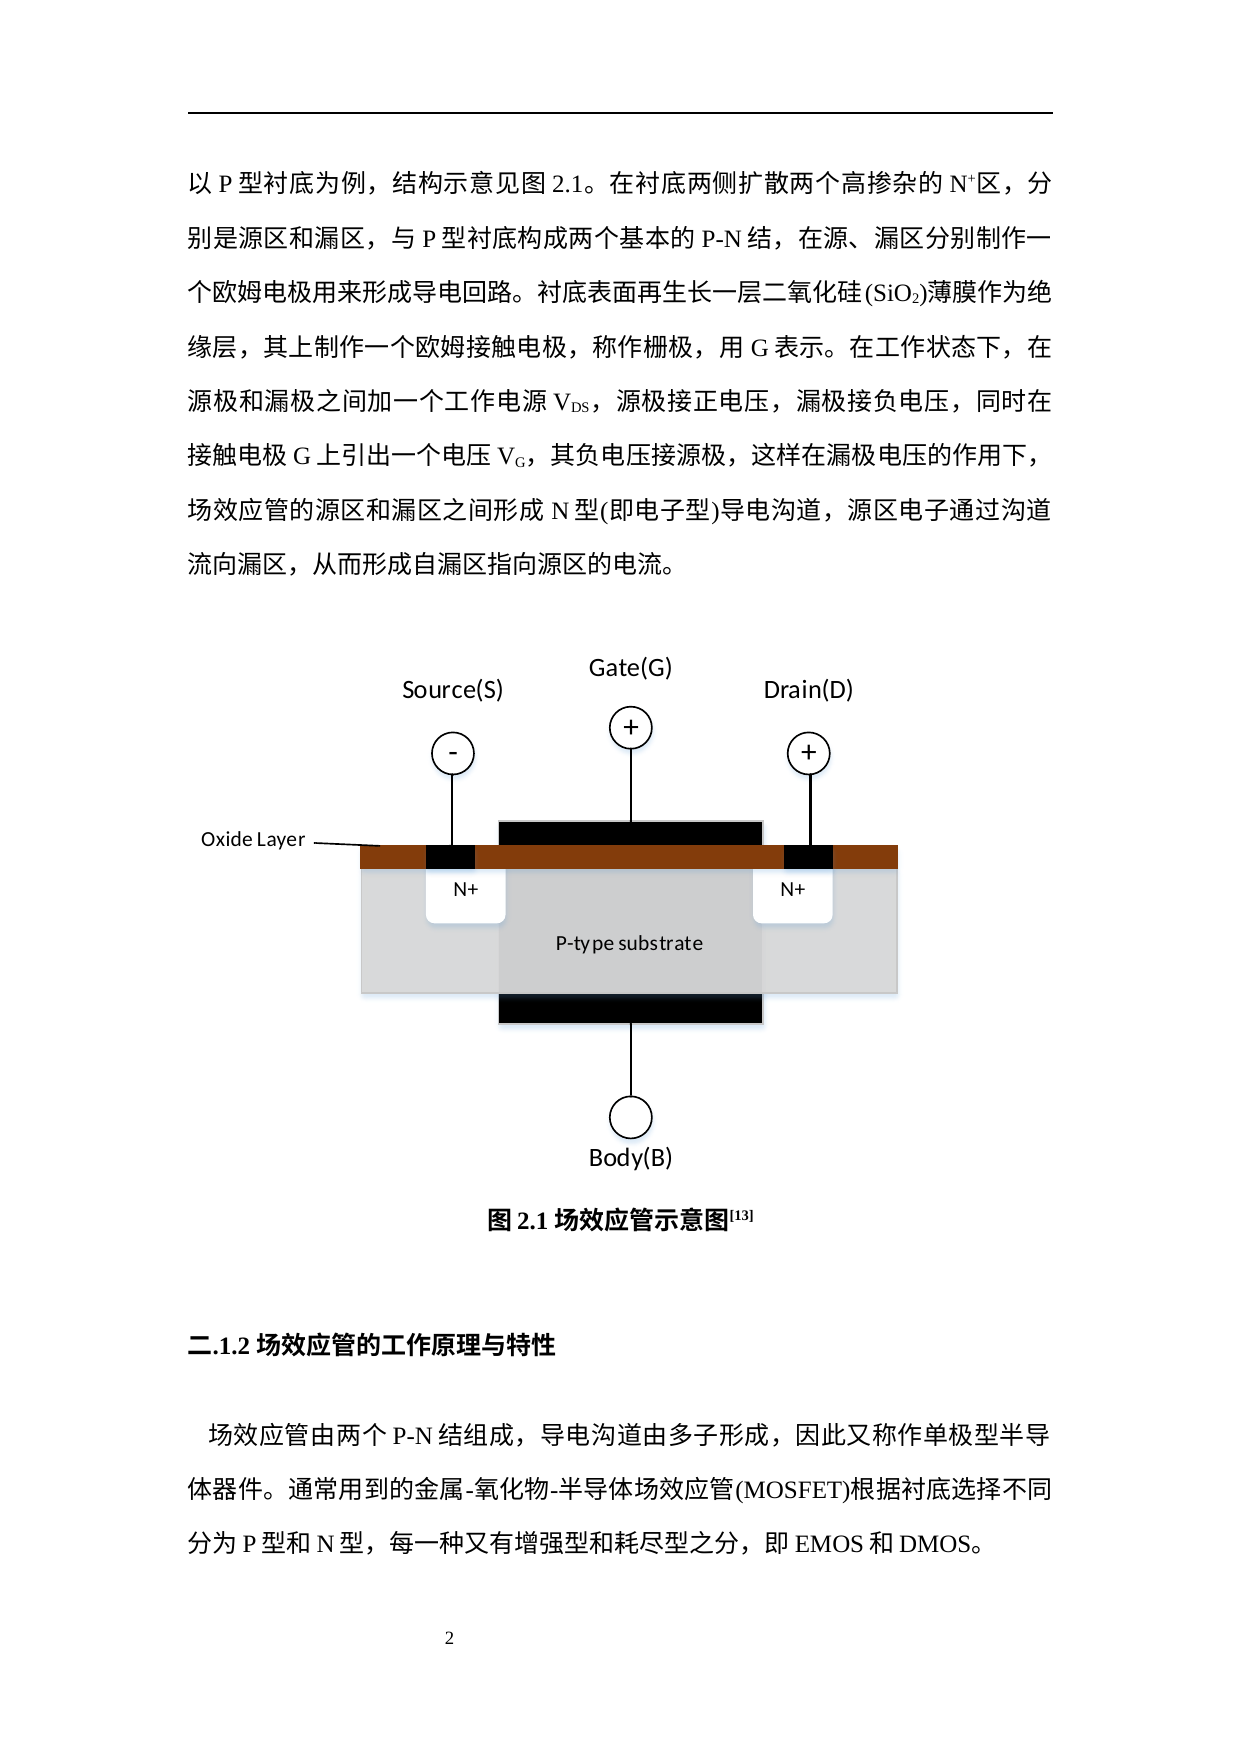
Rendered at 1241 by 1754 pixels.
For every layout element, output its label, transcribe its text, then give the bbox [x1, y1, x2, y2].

subtitle 场效应管的工作原理与特性 [187, 1325, 1053, 1362]
text 场效应管由两个P-N结组成，导电沟道由多子形成，因此又称作单极型半导体器件。通常用到的金属-氧化物-半导体场效应管(MOSFET)根据衬底选择不同分为P型和N型，每一种又有增强型和耗尽型之分，即EMOS和DMOS。 [187, 1415, 1053, 1560]
text 图2.1 场效应管示意图[13] [187, 1201, 1053, 1237]
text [187, 164, 1053, 581]
